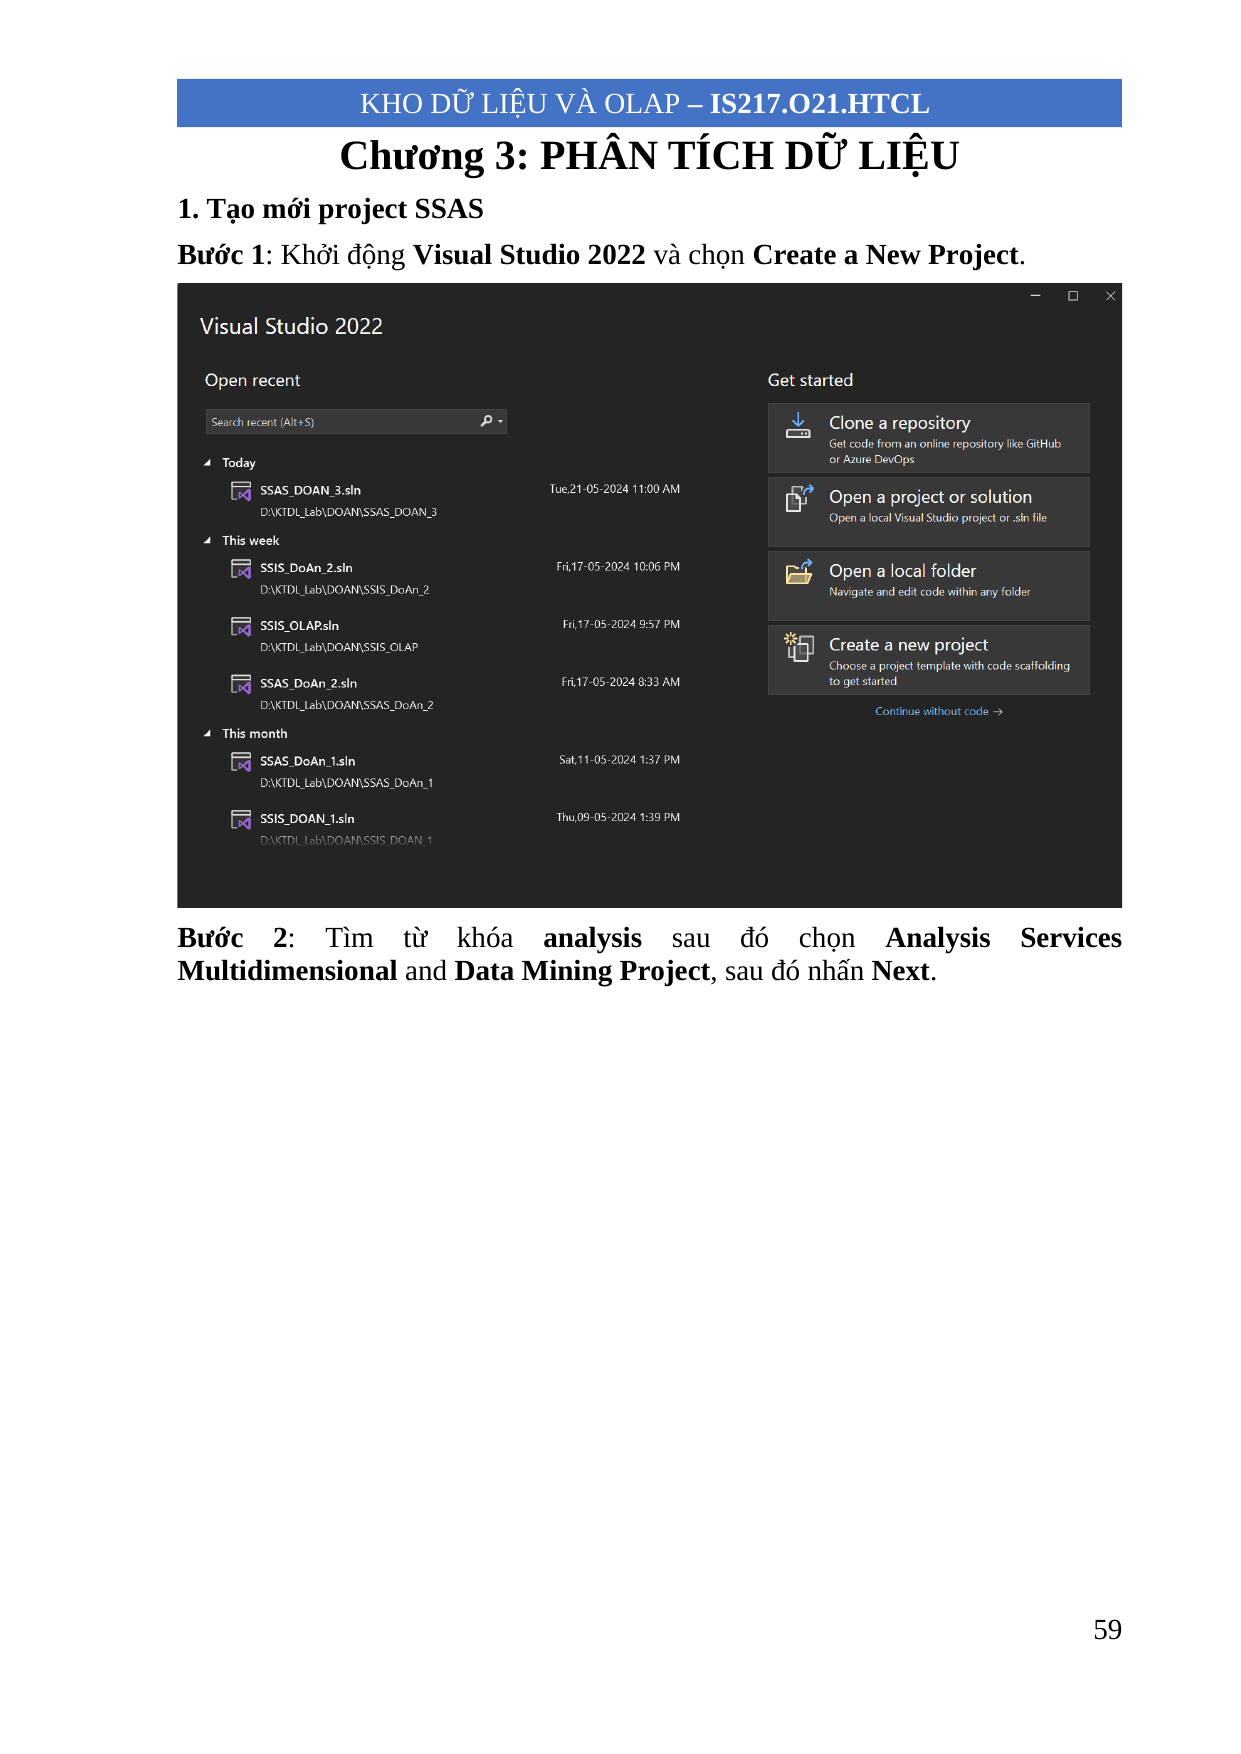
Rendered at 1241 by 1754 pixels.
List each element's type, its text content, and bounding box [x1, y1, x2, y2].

subtitle Chương 3: PHÂN TÍCH DỮ LIỆU [177, 131, 1122, 178]
subtitle 1. Tạo mới project SSAS [177, 191, 1122, 224]
picture [177, 283, 1123, 908]
text Bước 1: Khởi động Visual Studio 2022 và chọn Create a New Project. [177, 237, 1122, 271]
text Bước 2: Tìm từ khóa analysis sau đó chọn Analysis Services Multidimensional and Data Mining Project, sau đó nhấn Next. [177, 920, 1122, 987]
